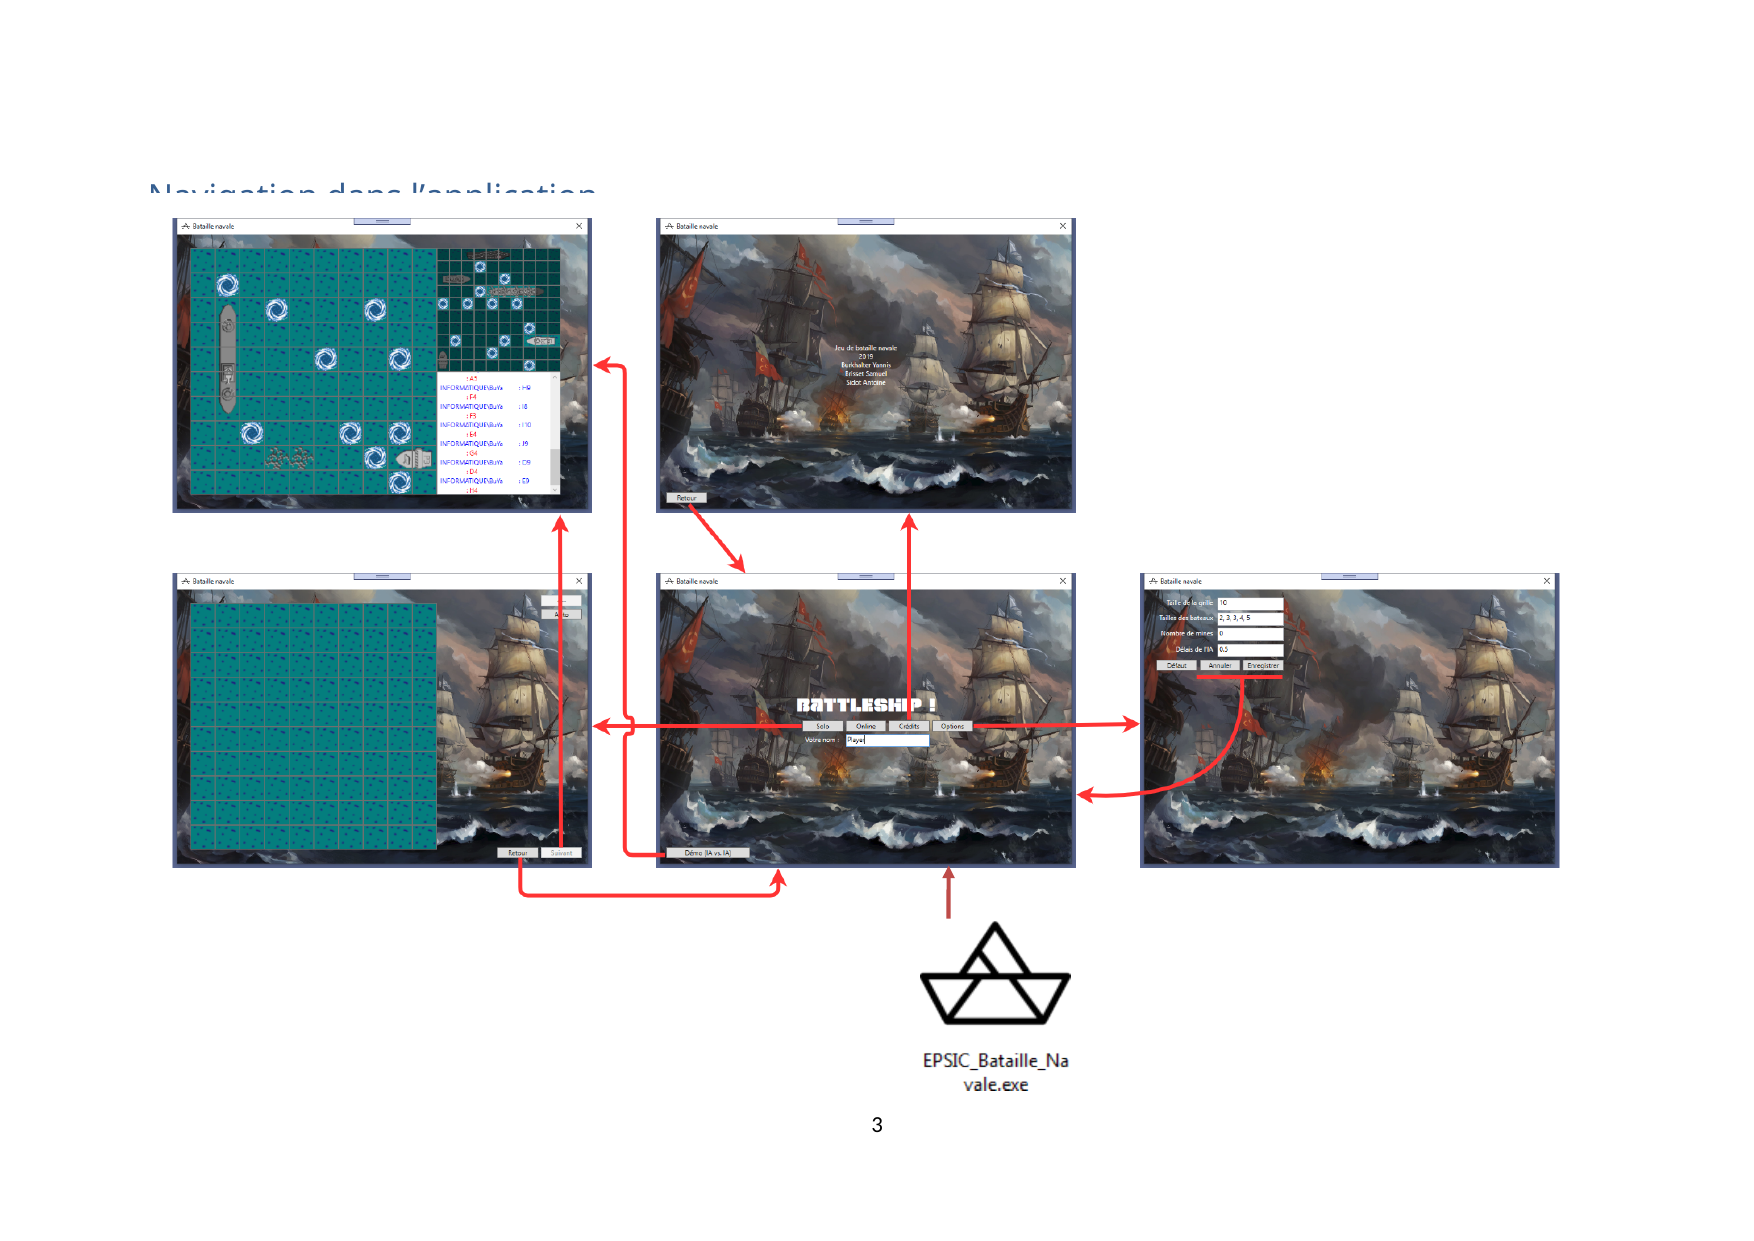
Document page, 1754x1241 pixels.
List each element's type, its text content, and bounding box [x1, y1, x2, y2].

subtitle Navigation dans l’application [148, 173, 1606, 218]
picture [148, 193, 1584, 1091]
